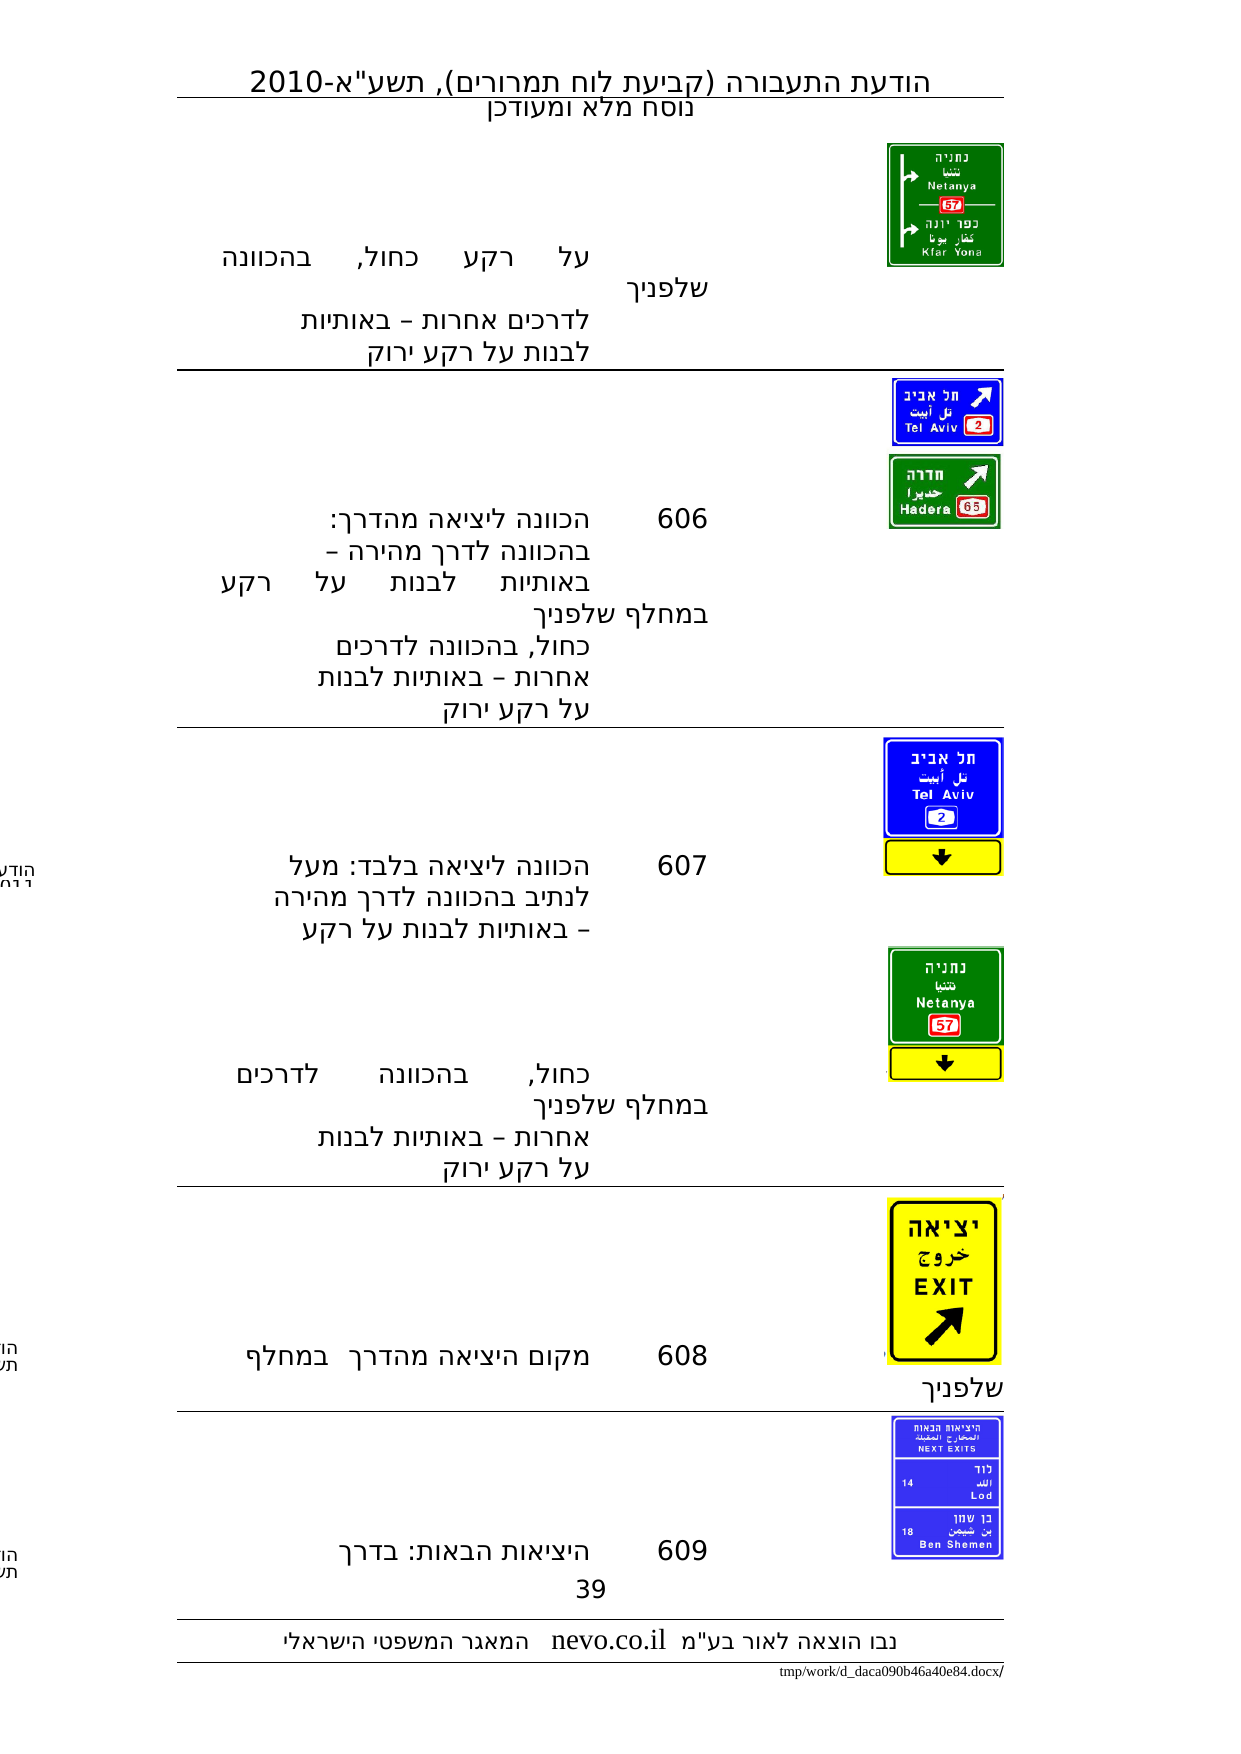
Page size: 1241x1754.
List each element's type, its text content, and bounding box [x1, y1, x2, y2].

text על רקע ירוק [177, 693, 1004, 727]
text 606 הכוונה ליציאה מהדרך: [177, 378, 1004, 535]
text לנתיב בהכוונה לדרך מהירה [177, 882, 1004, 913]
text אחרות – באותיות לבנות [177, 661, 1004, 693]
text לדרכים אחרות – באותיות [177, 304, 1004, 336]
text על רקע ירוק [177, 1153, 1004, 1186]
text – באותיות לבנות על רקע [177, 913, 1004, 945]
text אחרות – באותיות לבנות [177, 1121, 1004, 1153]
text 608 מקום היציאה מהדרך במחלף שלפניך [177, 1195, 1004, 1404]
text כחול, בהכוונה לדרכים במחלף שלפניך [177, 945, 1004, 1121]
text על רקע כחול, בהכוונה שלפניך [177, 144, 1004, 304]
text בהכוונה לדרך מהירה – [177, 535, 1004, 567]
text באותיות לבנות על רקע במחלף שלפניך [177, 567, 1004, 630]
text 607 הכוונה ליציאה בלבד: מעל [177, 735, 1004, 882]
text כחול, בהכוונה לדרכים [177, 630, 1004, 661]
text לבנות על רקע ירוק [177, 336, 1004, 369]
text 609 היציאות הבאות: בדרך [177, 1412, 1004, 1567]
